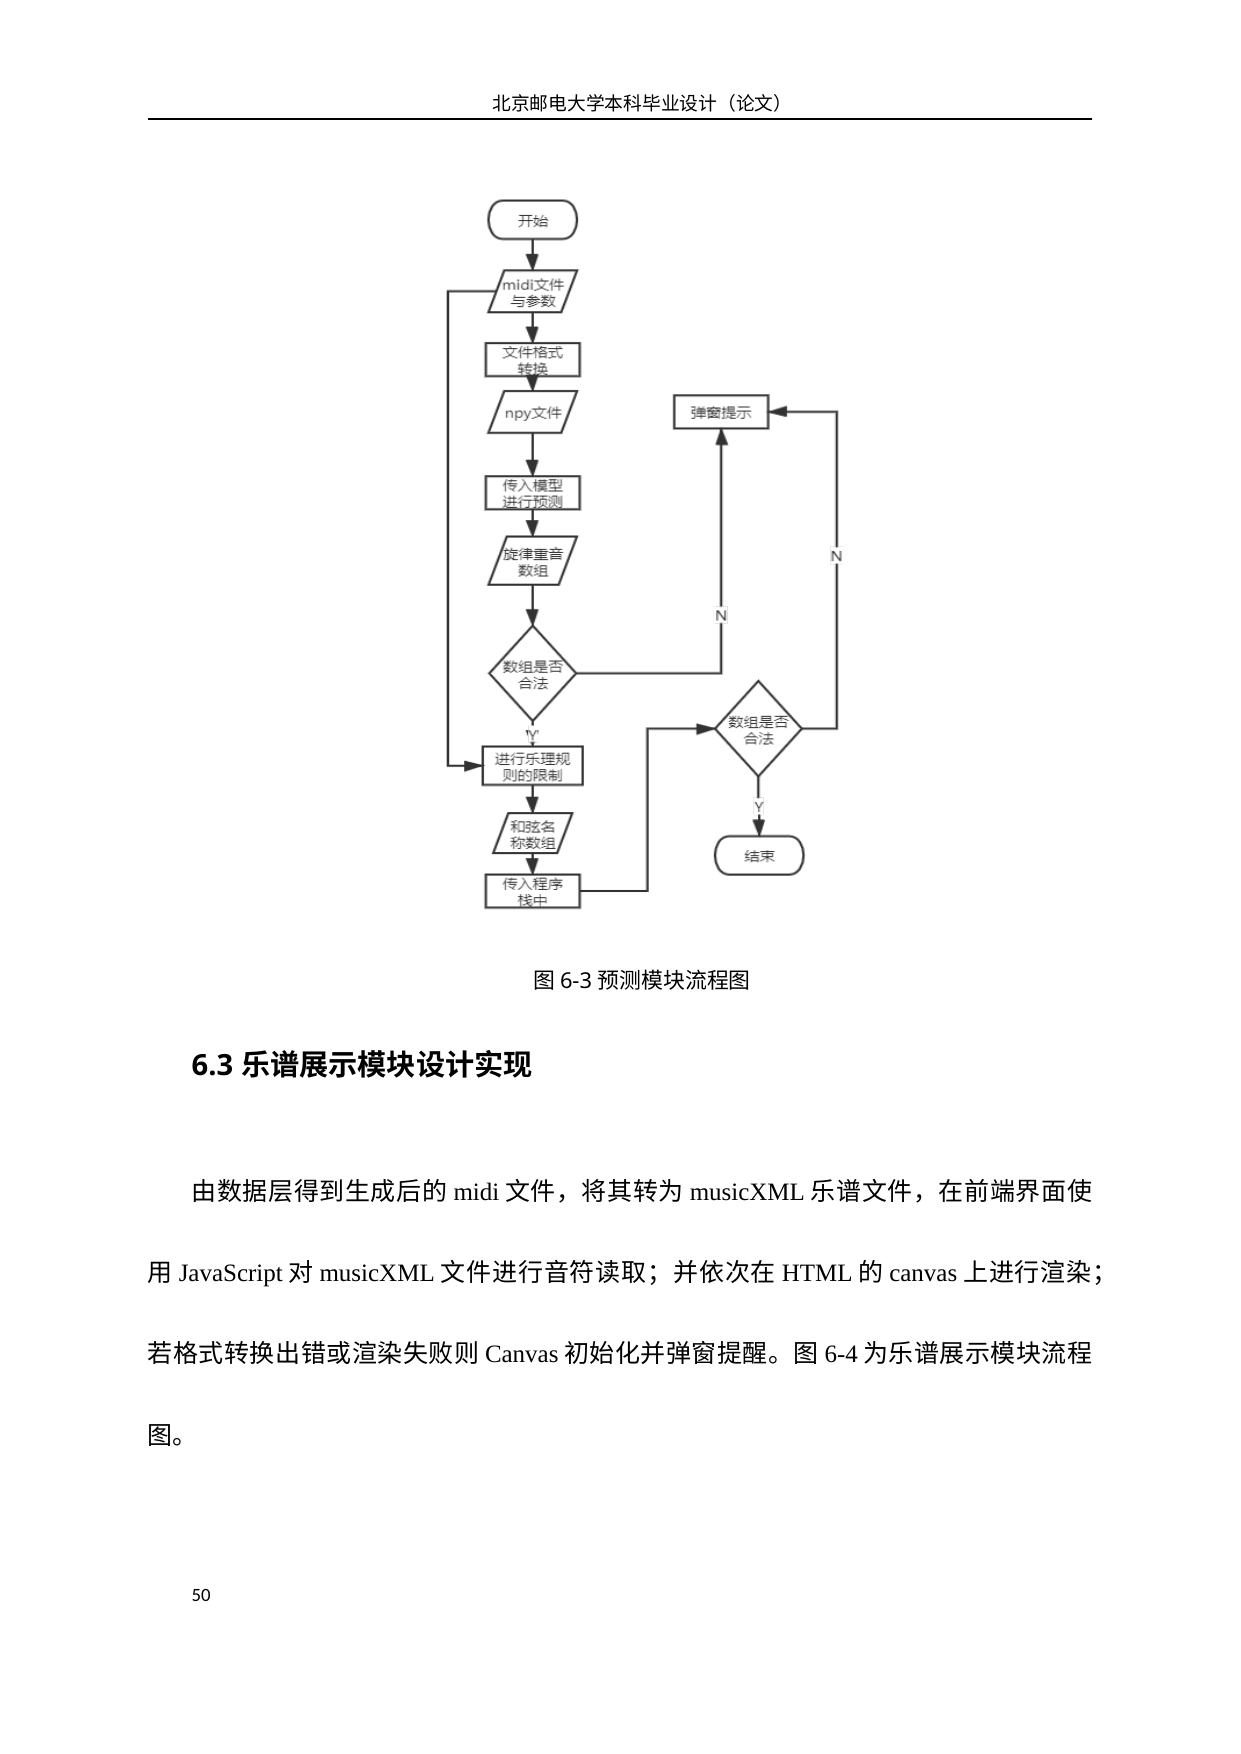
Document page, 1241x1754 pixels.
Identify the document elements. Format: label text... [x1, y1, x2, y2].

picture [419, 175, 865, 933]
subtitle 6.3 乐谱展示模块设计实现 [148, 1029, 1092, 1097]
text 由数据层得到生成后的midi文件，将其转为musicXML乐谱文件，在前端界面使用JavaScript对musicXML文件进行音符读取；并依次在HTML的canvas上进行渲染；若格式转换出错或渲染失败则Canvas初始化并弹窗提醒。图6-4为乐谱展示模块流程图。 [148, 1155, 1092, 1467]
text 图6-3 预测模块流程图 [148, 962, 1092, 996]
